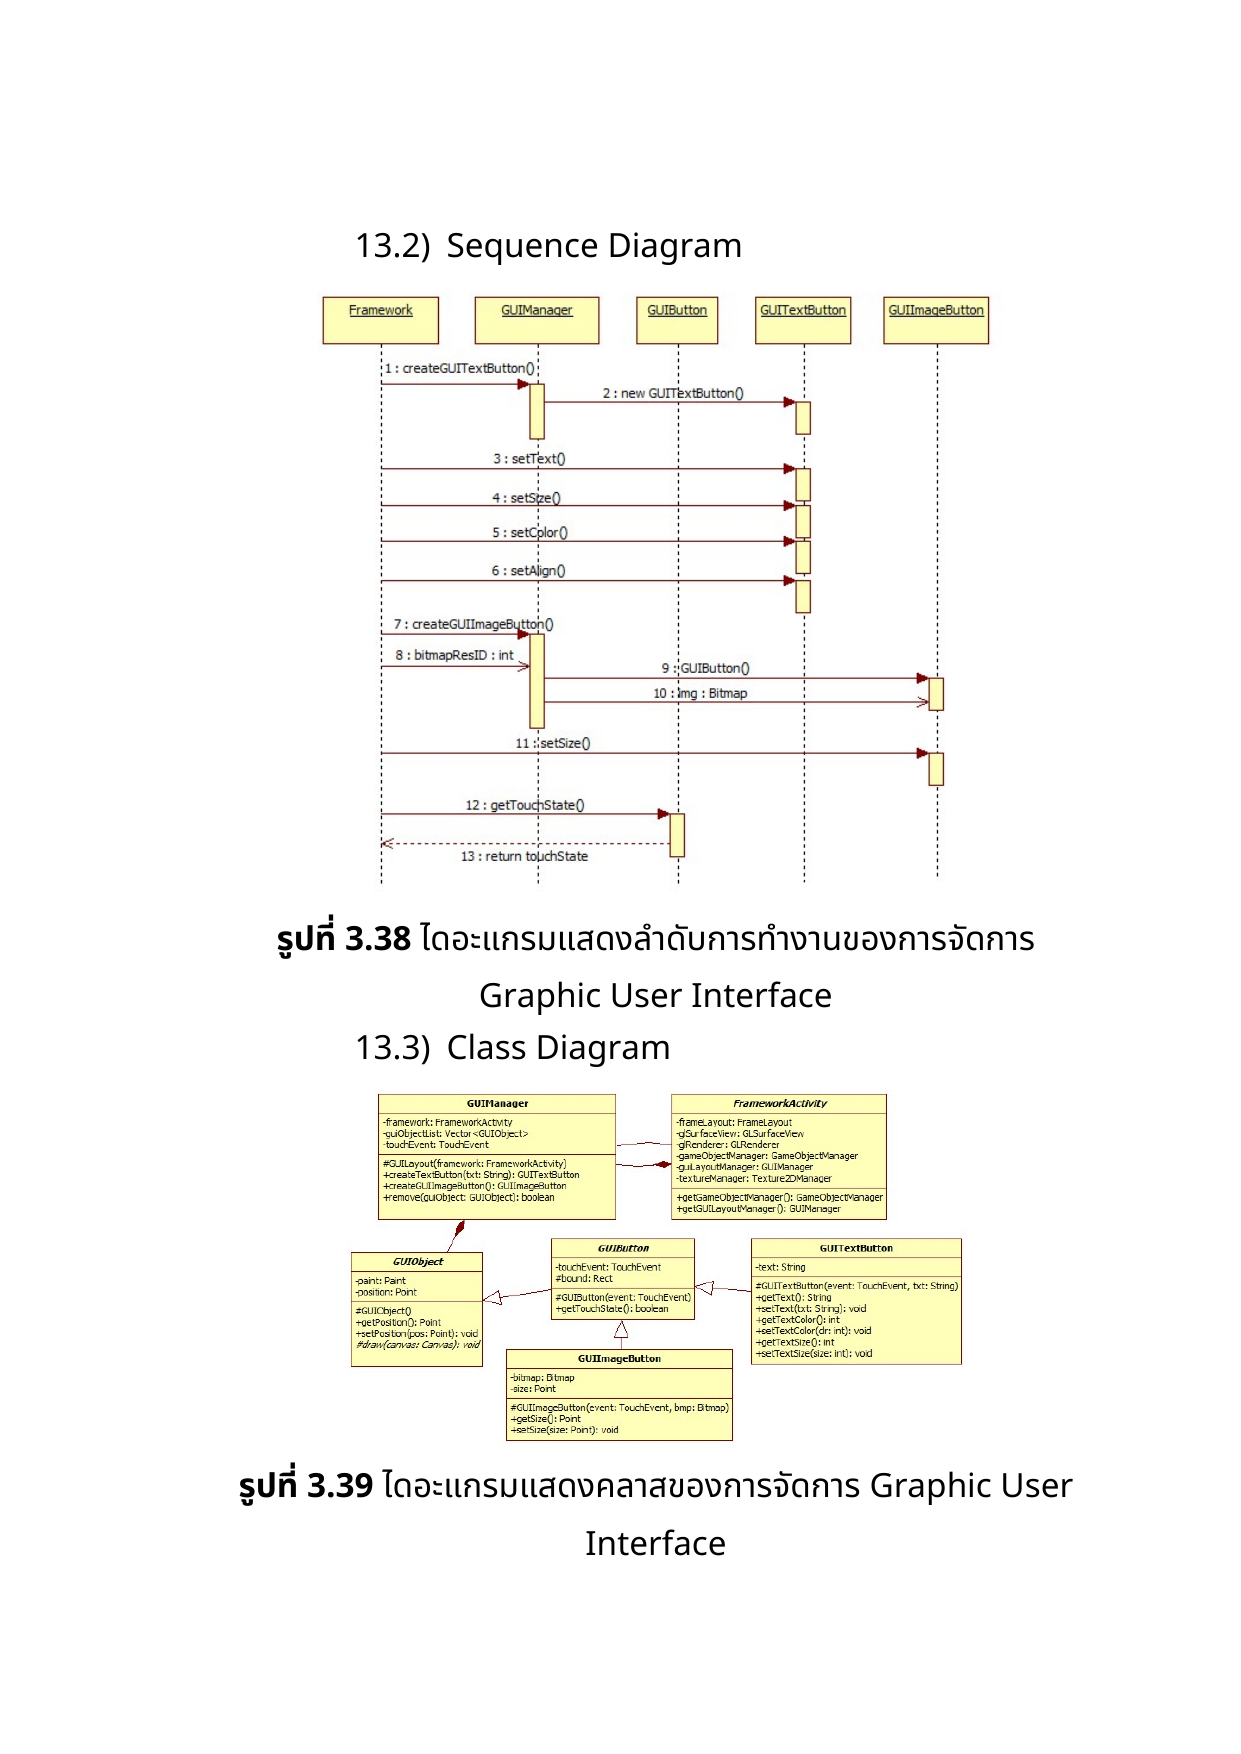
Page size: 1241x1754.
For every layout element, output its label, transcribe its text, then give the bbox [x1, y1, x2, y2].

picture [299, 273, 1013, 911]
list รูปที่ 3.38 ไดอะแกรมแสดงลำดับการทำงานของการจัดการ Graphic User Interface [221, 914, 1090, 1017]
list Class Diagram [354, 1024, 1090, 1069]
picture [333, 1076, 978, 1458]
list รูปที่ 3.39 ไดอะแกรมแสดงคลาสของการจัดการ Graphic User Interface [221, 1462, 1090, 1565]
list Sequence Diagram [354, 222, 1090, 267]
